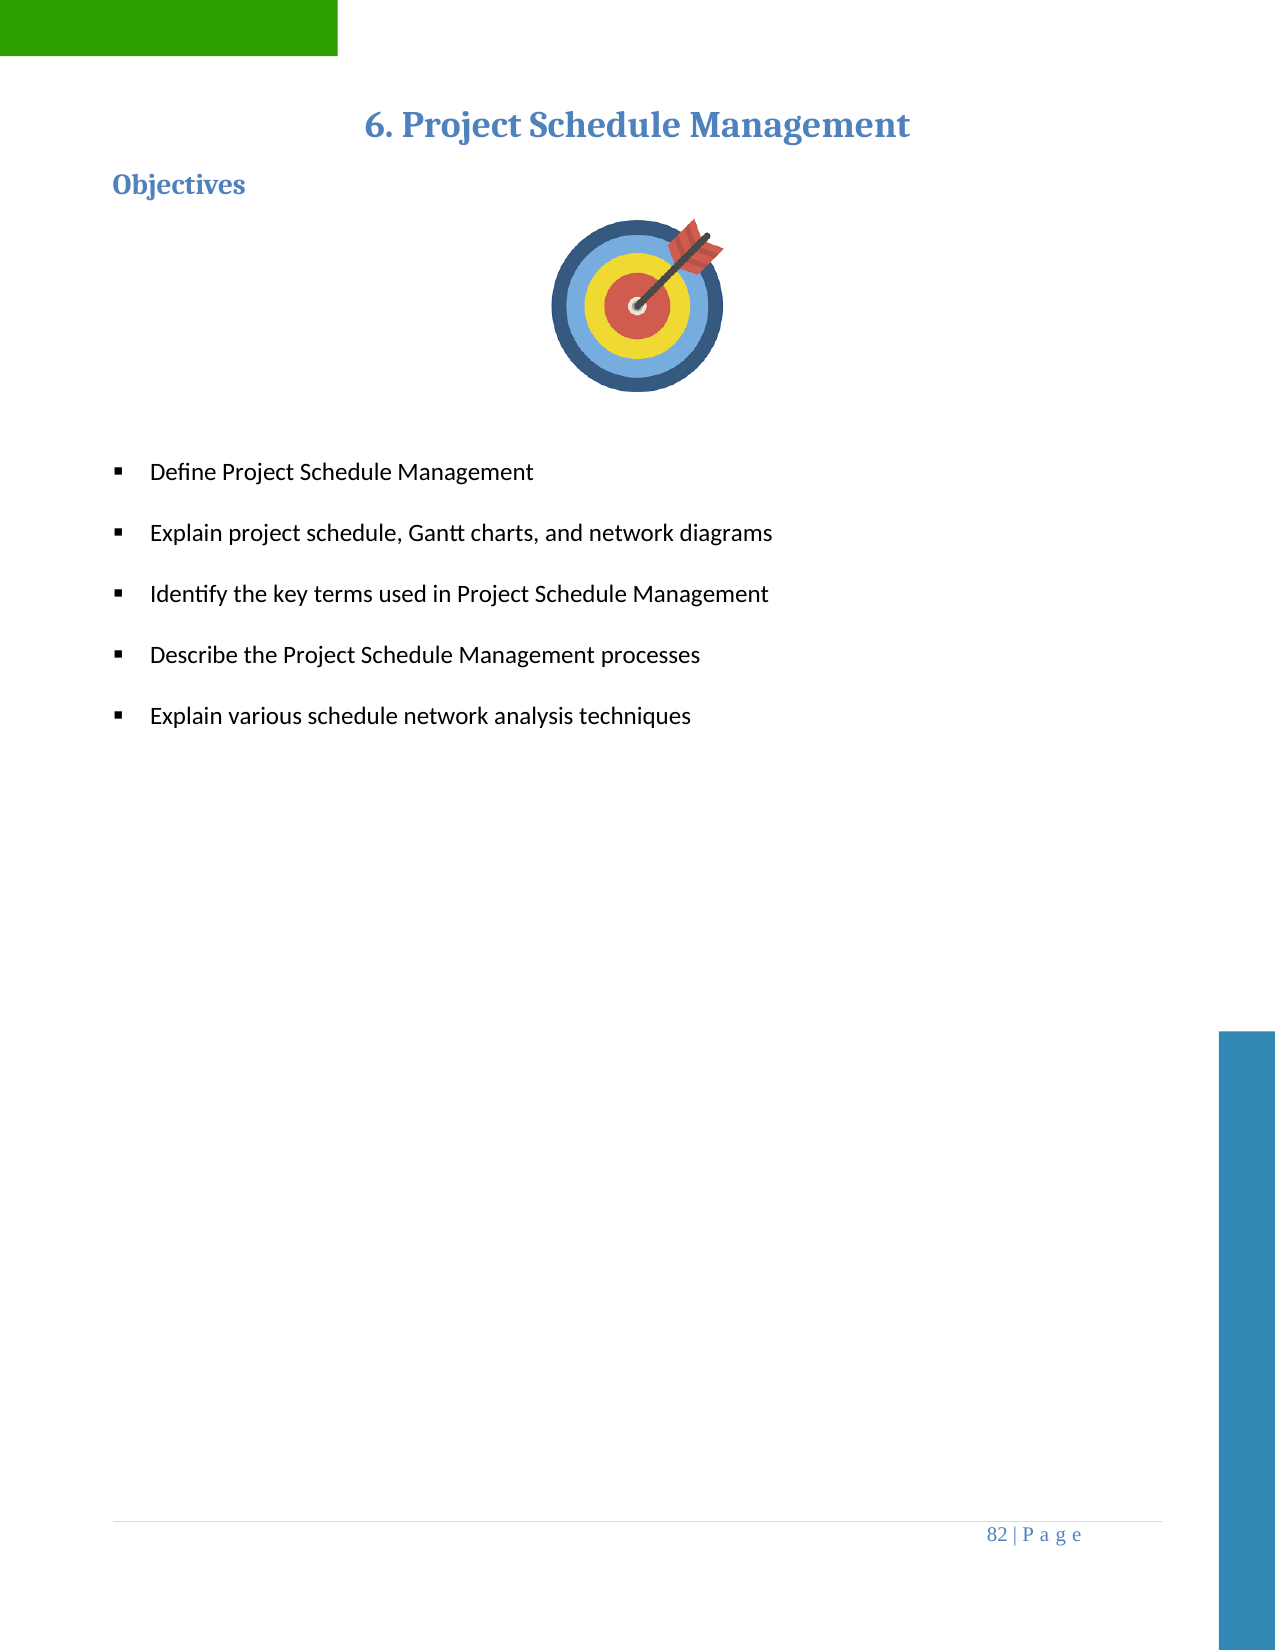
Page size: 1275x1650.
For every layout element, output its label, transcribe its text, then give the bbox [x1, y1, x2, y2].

list Describe the Project Schedule Management processes [112, 639, 1162, 670]
list Explain project schedule, Gantt charts, and network diagrams [112, 517, 1162, 548]
picture [551, 218, 724, 392]
list Identify the key terms used in Project Schedule Management [112, 578, 1162, 609]
subtitle 6. Project Schedule Management [112, 104, 1162, 147]
list Explain various schedule network analysis techniques [112, 700, 1162, 731]
text Objectives [112, 168, 1162, 202]
list Define Project Schedule Management [112, 456, 1162, 487]
